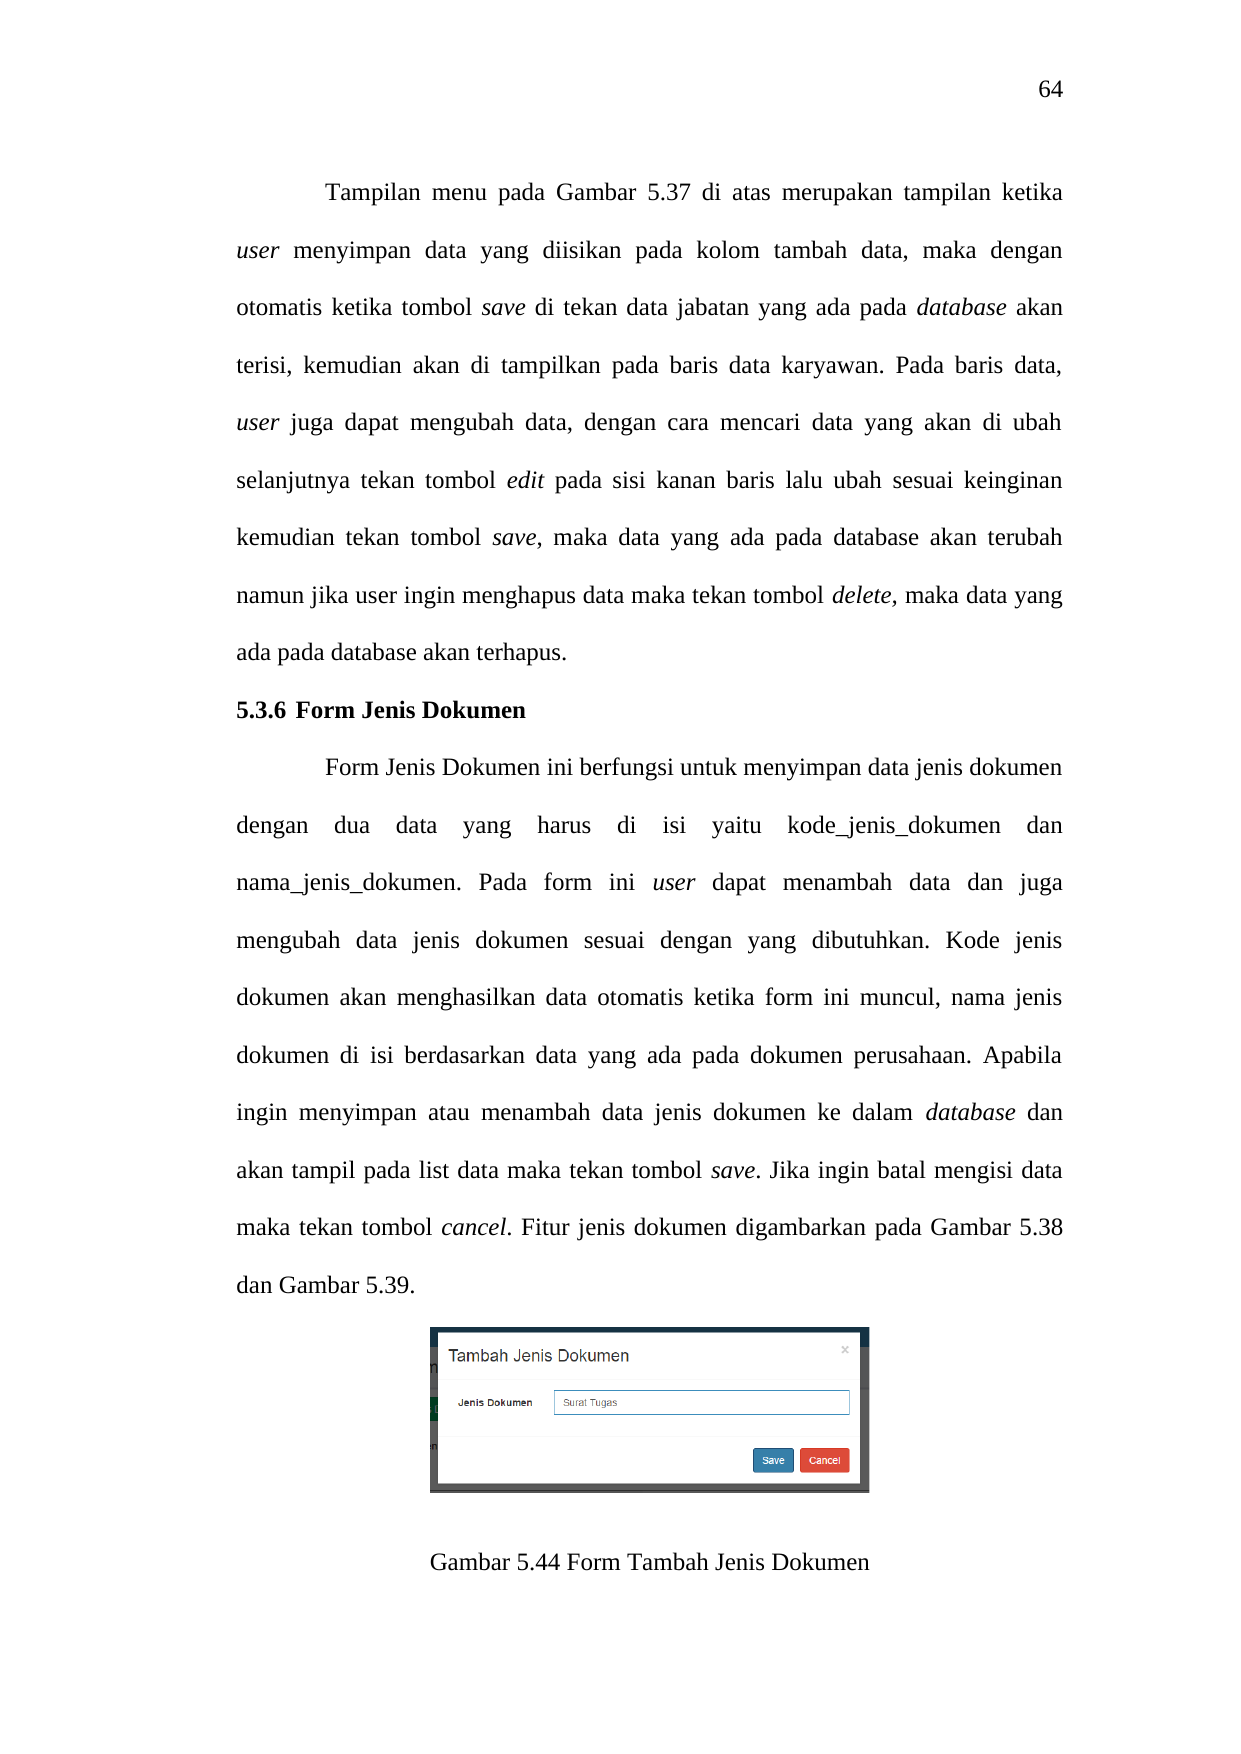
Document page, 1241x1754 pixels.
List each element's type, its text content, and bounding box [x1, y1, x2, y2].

text Tampilan menu pada Gambar 5.37 di atas merupakan tampilan ketika user menyimpan data yang diisikan pada kolom tambah data, maka dengan otomatis ketika tombol save di tekan data jabatan yang ada pada database akan terisi, kemudian akan di tampilkan pada baris data karyawan. Pada baris data, user juga dapat mengubah data, dengan cara mencari data yang akan di ubah selanjutnya tekan tombol edit pada sisi kanan baris lalu ubah sesuai keinginan kemudian tekan tombol save, maka data yang ada pada database akan terubah namun jika user ingin menghapus data maka tekan tombol delete, maka data yang ada pada database akan terhapus. [236, 177, 1063, 666]
picture [430, 1327, 870, 1493]
subtitle Form Jenis Dokumen [236, 695, 1063, 723]
text Form Jenis Dokumen ini berfungsi untuk menyimpan data jenis dokumen dengan dua data yang harus di isi yaitu kode_jenis_dokumen dan nama_jenis_dokumen. Pada form ini user dapat menambah data dan juga mengubah data jenis dokumen sesuai dengan yang dibutuhkan. Kode jenis dokumen akan menghasilkan data otomatis ketika form ini muncul, nama jenis dokumen di isi berdasarkan data yang ada pada dokumen perusahaan. Apabila ingin menyimpan atau menambah data jenis dokumen ke dalam database dan akan tampil pada list data maka tekan tombol save. Jika ingin batal mengisi data maka tekan tombol cancel. Fitur jenis dokumen digambarkan pada Gambar 5.38 dan Gambar 5.39. [236, 752, 1063, 1298]
